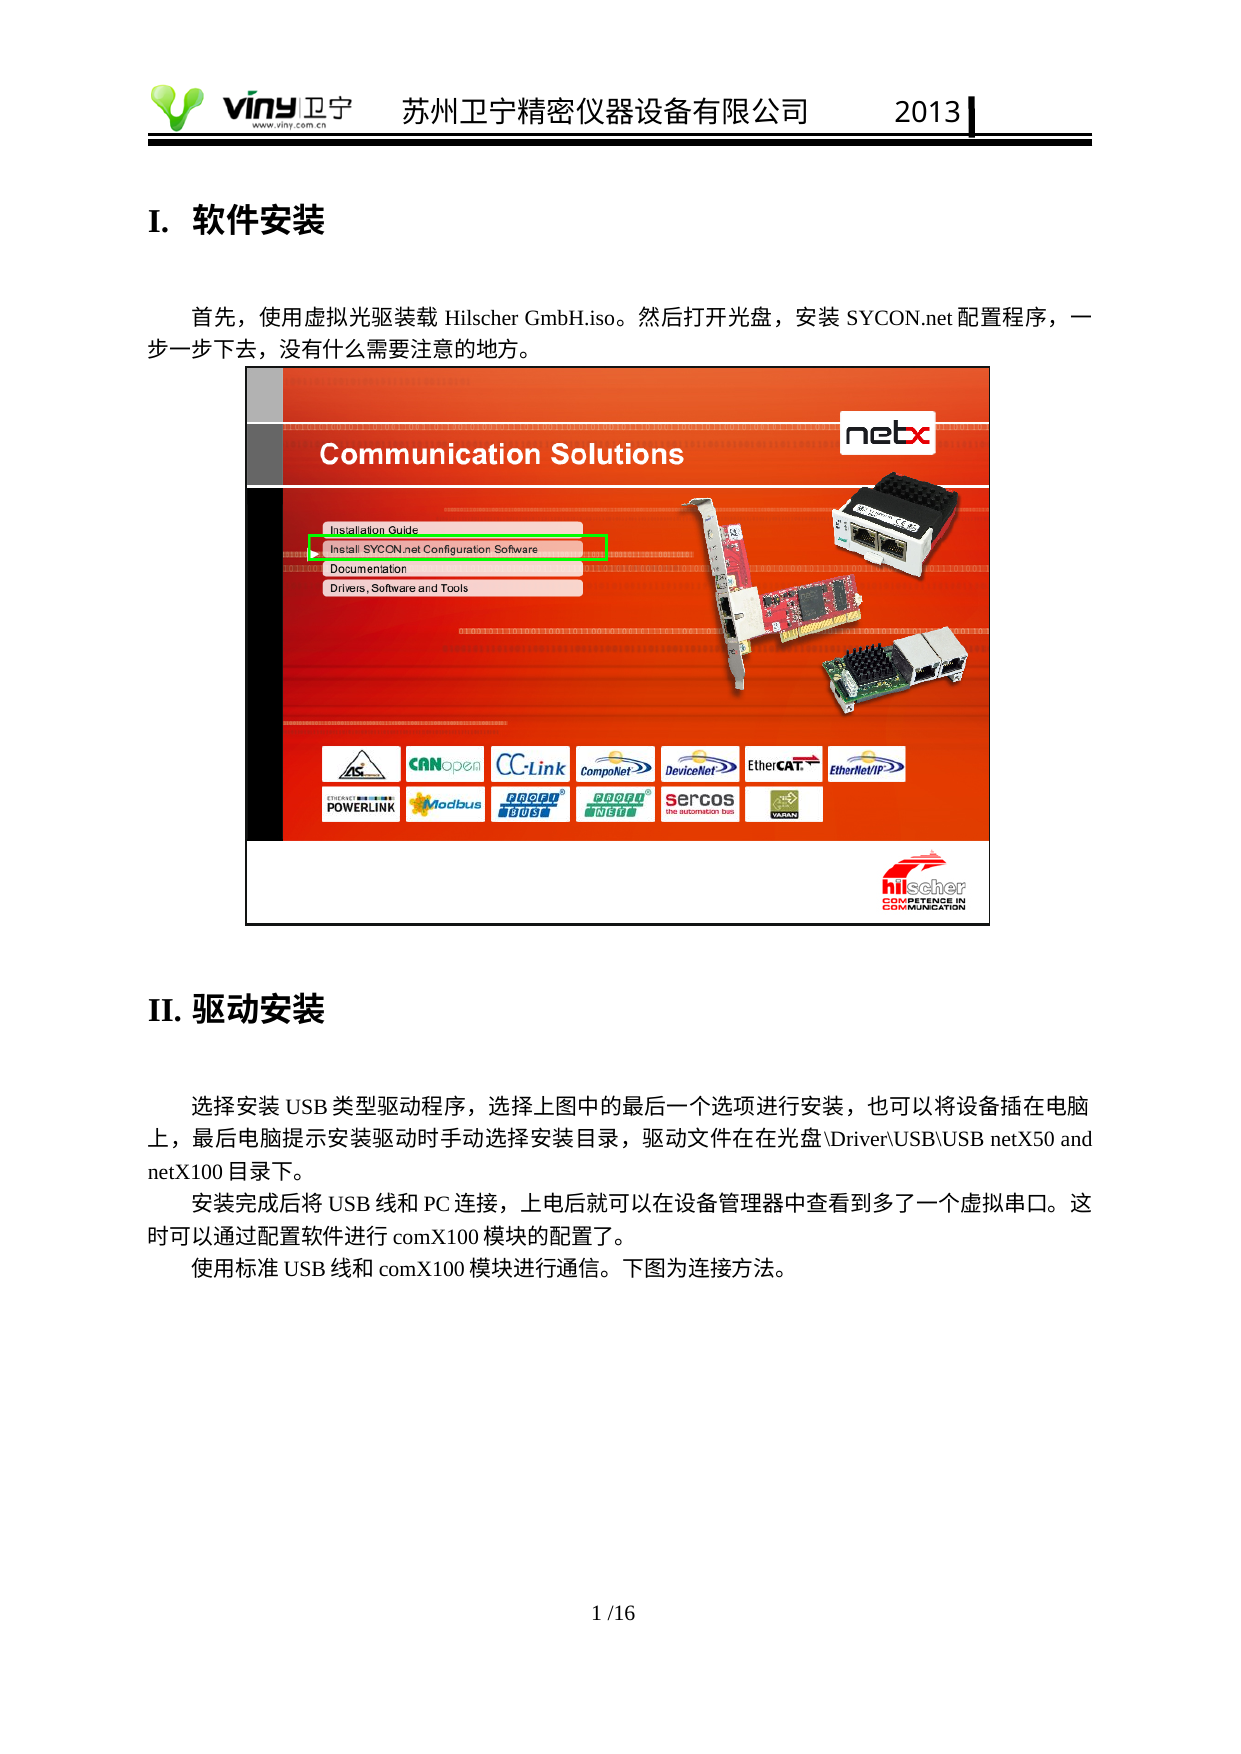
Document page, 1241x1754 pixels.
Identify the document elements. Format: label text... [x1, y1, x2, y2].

subtitle 驱动安装 [148, 974, 1092, 1039]
text 首先，使用虚拟光驱装载Hilscher GmbH.iso。然后打开光盘，安装SYCON.net配置程序，一步一步下去，没有什么需要注意的地方。 [148, 299, 1092, 364]
subtitle 软件安装 [148, 185, 1092, 250]
text 选择安装USB类型驱动程序，选择上图中的最后一个选项进行安装，也可以将设备插在电脑上，最后电脑提示安装驱动时手动选择安装目录，驱动文件在在光盘\Driver\USB\USB netX50 and netX100目录下。 [148, 1088, 1092, 1186]
picture [239, 364, 1001, 927]
picture [145, 80, 360, 132]
text 使用标准USB线和comX100模块进行通信。下图为连接方法。 [148, 1251, 1092, 1283]
text 安装完成后将USB线和PC连接，上电后就可以在设备管理器中查看到多了一个虚拟串口。这时可以通过配置软件进行comX100模块的配置了。 [148, 1186, 1092, 1251]
